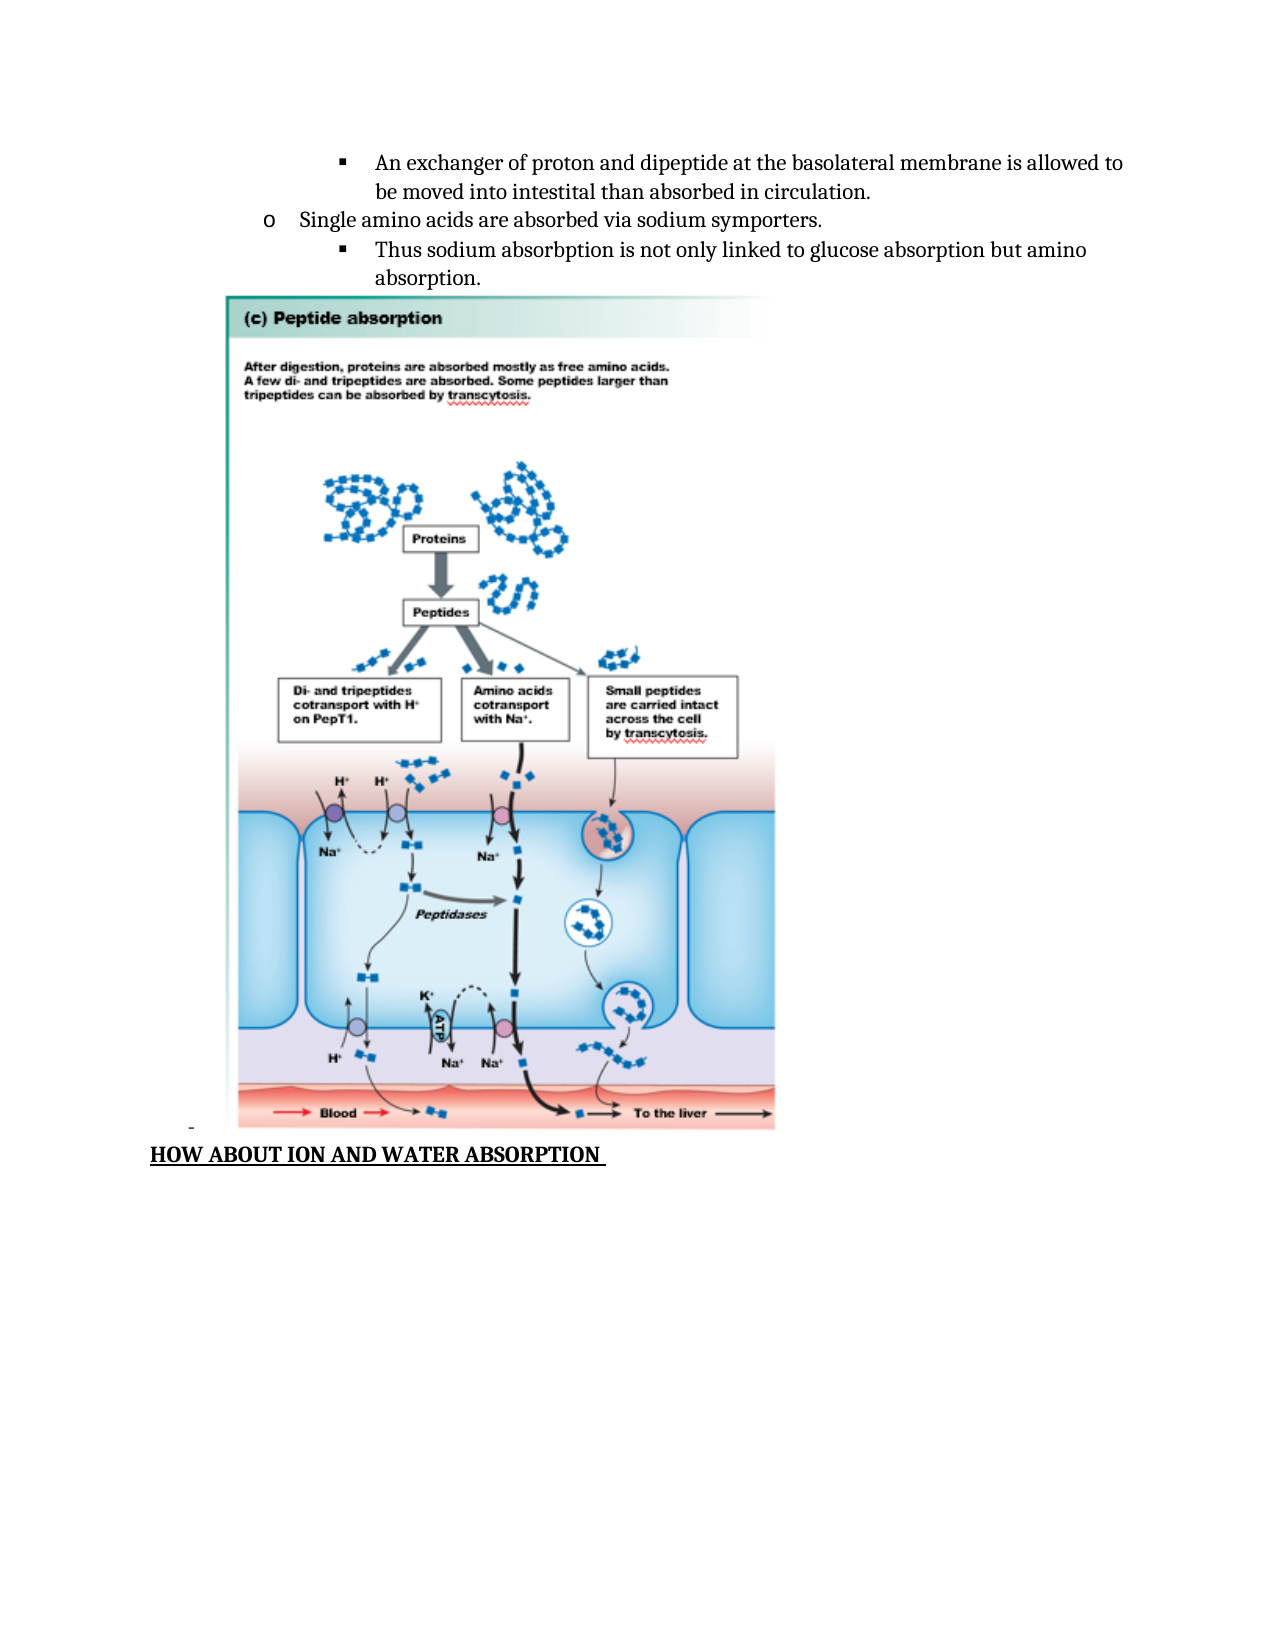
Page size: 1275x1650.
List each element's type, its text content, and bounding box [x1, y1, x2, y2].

list Single amino acids are absorbed via sodium symporters. [262, 207, 1125, 234]
list Thus sodium absorbption is not only linked to glucose absorption but amino absorption. [337, 237, 1125, 291]
list An exchanger of proton and dipeptide at the basolateral membrane is allowed to be moved into intestital than absorbed in circulation. [337, 150, 1125, 205]
picture [225, 293, 785, 1135]
text HOW ABOUT ION AND WATER ABSORPTION [150, 1142, 1125, 1168]
